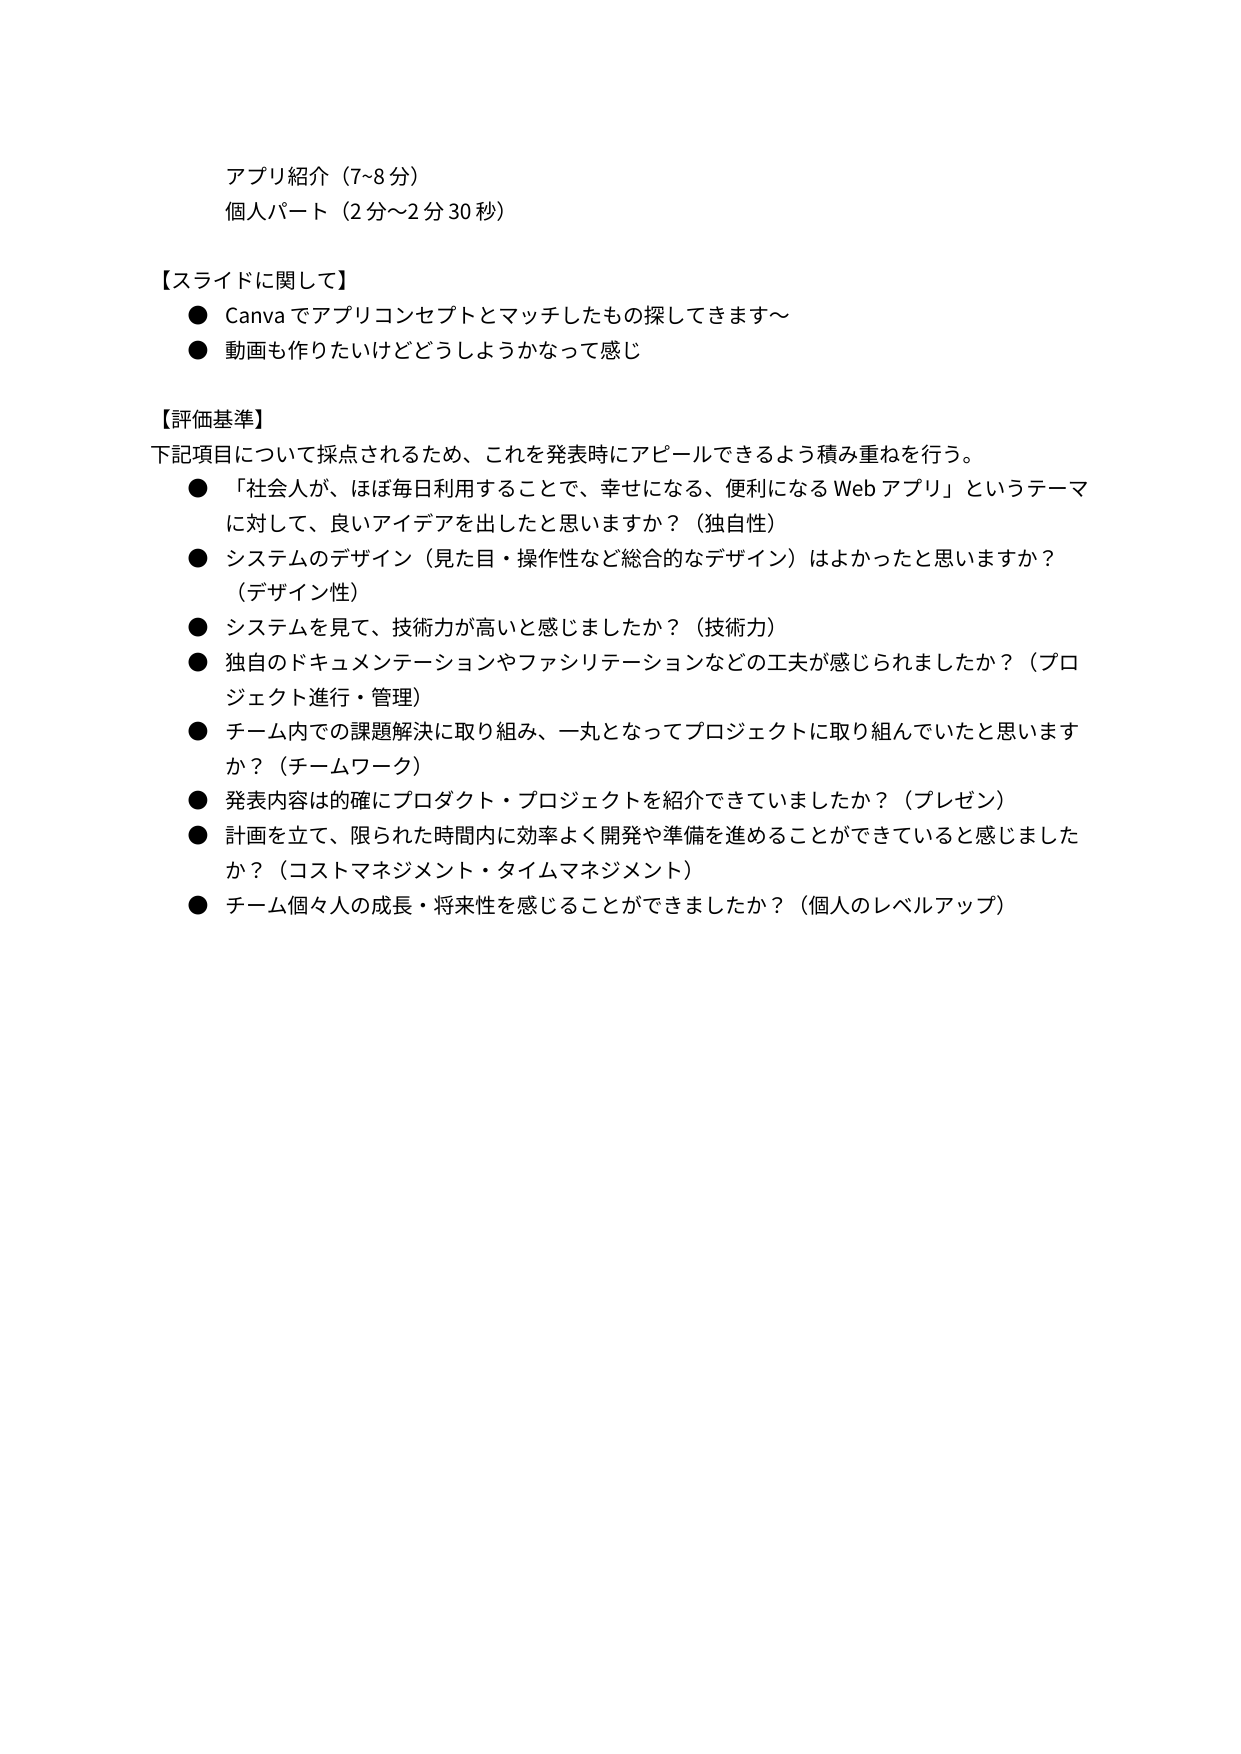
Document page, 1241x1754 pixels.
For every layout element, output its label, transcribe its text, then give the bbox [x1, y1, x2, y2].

list チーム内での課題解決に取り組み、一丸となってプロジェクトに取り組んでいたと思いますか？（チームワーク） [187, 715, 1090, 780]
list Canvaでアプリコンセプトとマッチしたもの探してきます～ [187, 299, 1090, 329]
list チーム個々人の成長・将来性を感じることができましたか？（個人のレベルアップ） [187, 889, 1090, 919]
list 独自のドキュメンテーションやファシリテーションなどの工夫が感じられましたか？（プロジェクト進行・管理） [187, 646, 1090, 711]
list 計画を立て、限られた時間内に効率よく開発や準備を進めることができていると感じましたか？（コストマネジメント・タイムマネジメント） [187, 819, 1090, 884]
list 発表内容は的確にプロダクト・プロジェクトを紹介できていましたか？（プレゼン） [187, 785, 1090, 815]
text 【スライドに関して】 [150, 264, 1090, 295]
text 個人パート（2分～2分30秒） [225, 195, 1090, 225]
list システムのデザイン（見た目・操作性など総合的なデザイン）はよかったと思いますか？（デザイン性） [187, 542, 1090, 607]
text アプリ紹介（7~8分） [225, 160, 1090, 191]
text 【評価基準】 [150, 403, 1090, 433]
list 「社会人が、ほぼ毎日利用することで、幸せになる、便利になるWebアプリ」というテーマに対して、良いアイデアを出したと思いますか？（独自性） [187, 473, 1090, 537]
text 下記項目について採点されるため、これを発表時にアピールできるよう積み重ねを行う。 [150, 438, 1090, 468]
list システムを見て、技術力が高いと感じましたか？（技術力） [187, 611, 1090, 642]
list 動画も作りたいけどどうしようかなって感じ [187, 334, 1090, 364]
